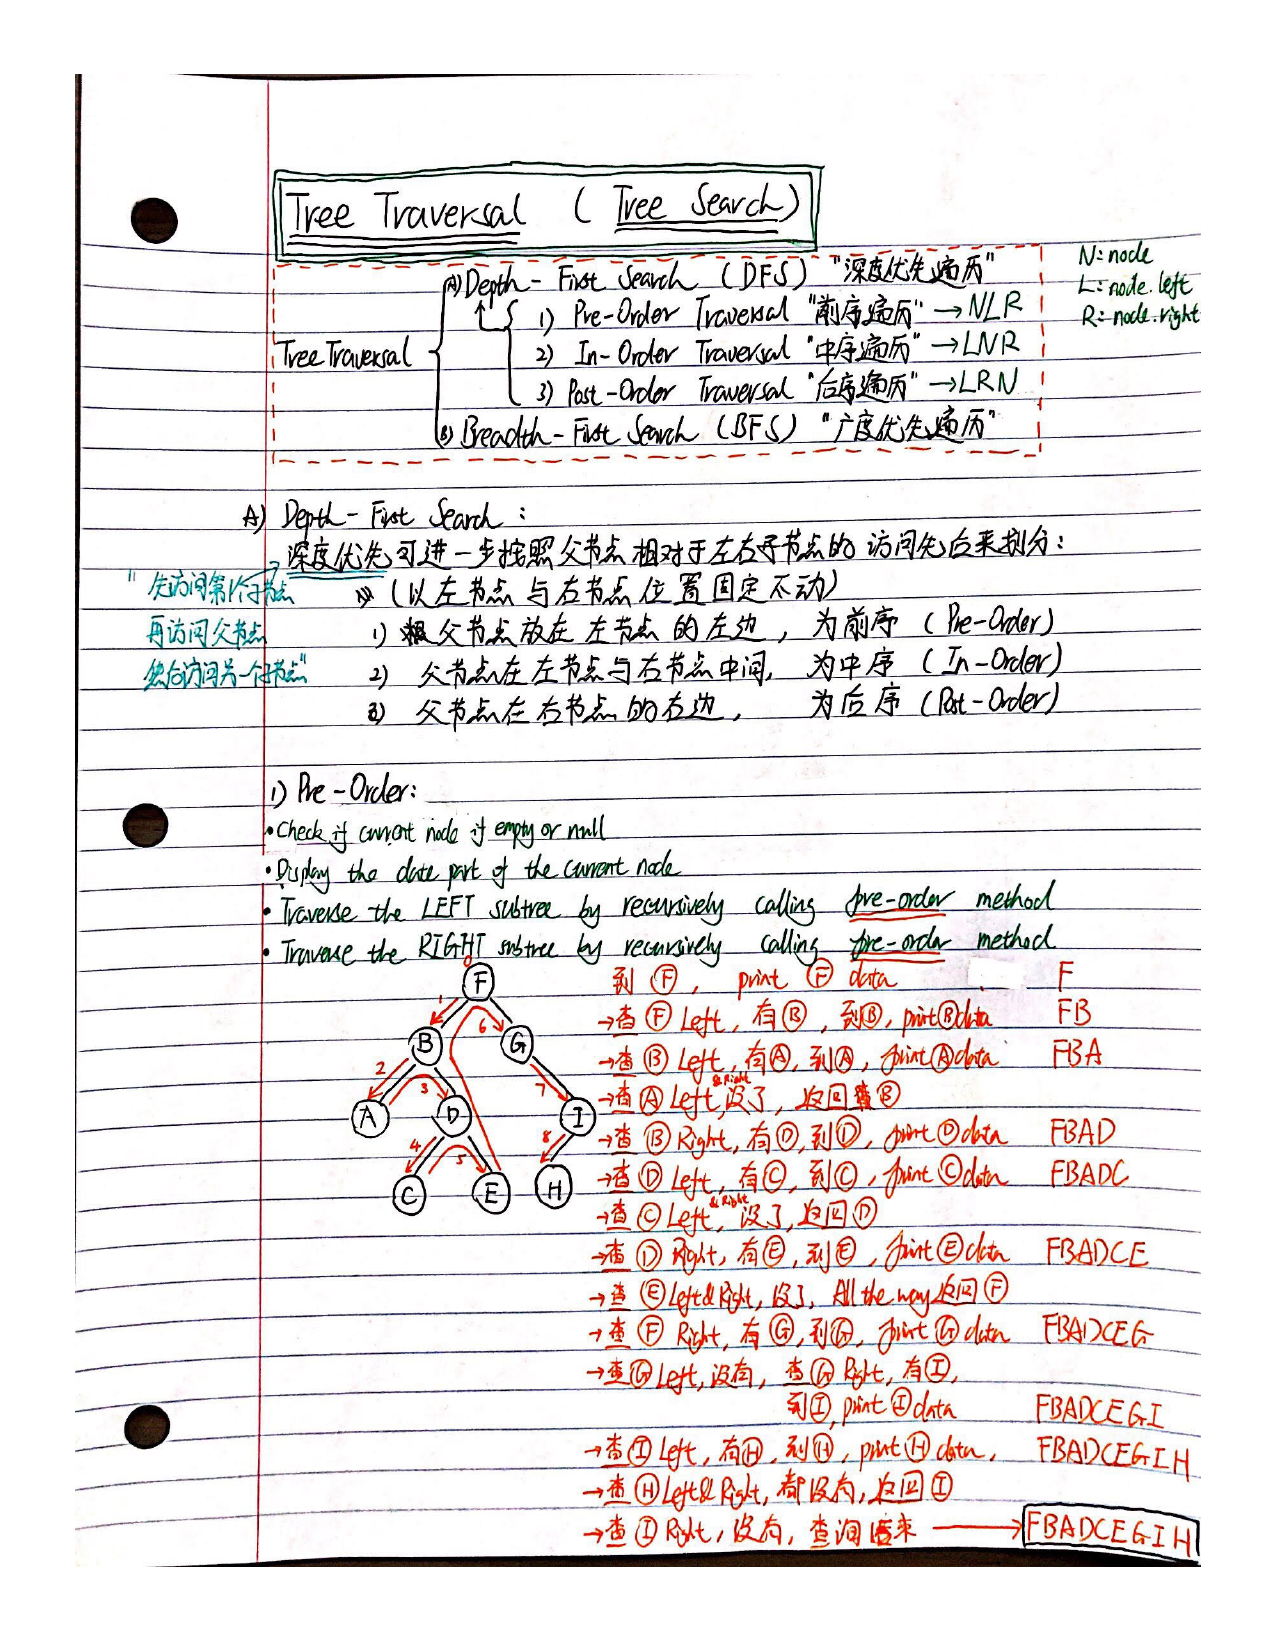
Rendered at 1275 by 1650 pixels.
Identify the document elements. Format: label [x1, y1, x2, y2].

picture [75, 74, 1201, 1567]
